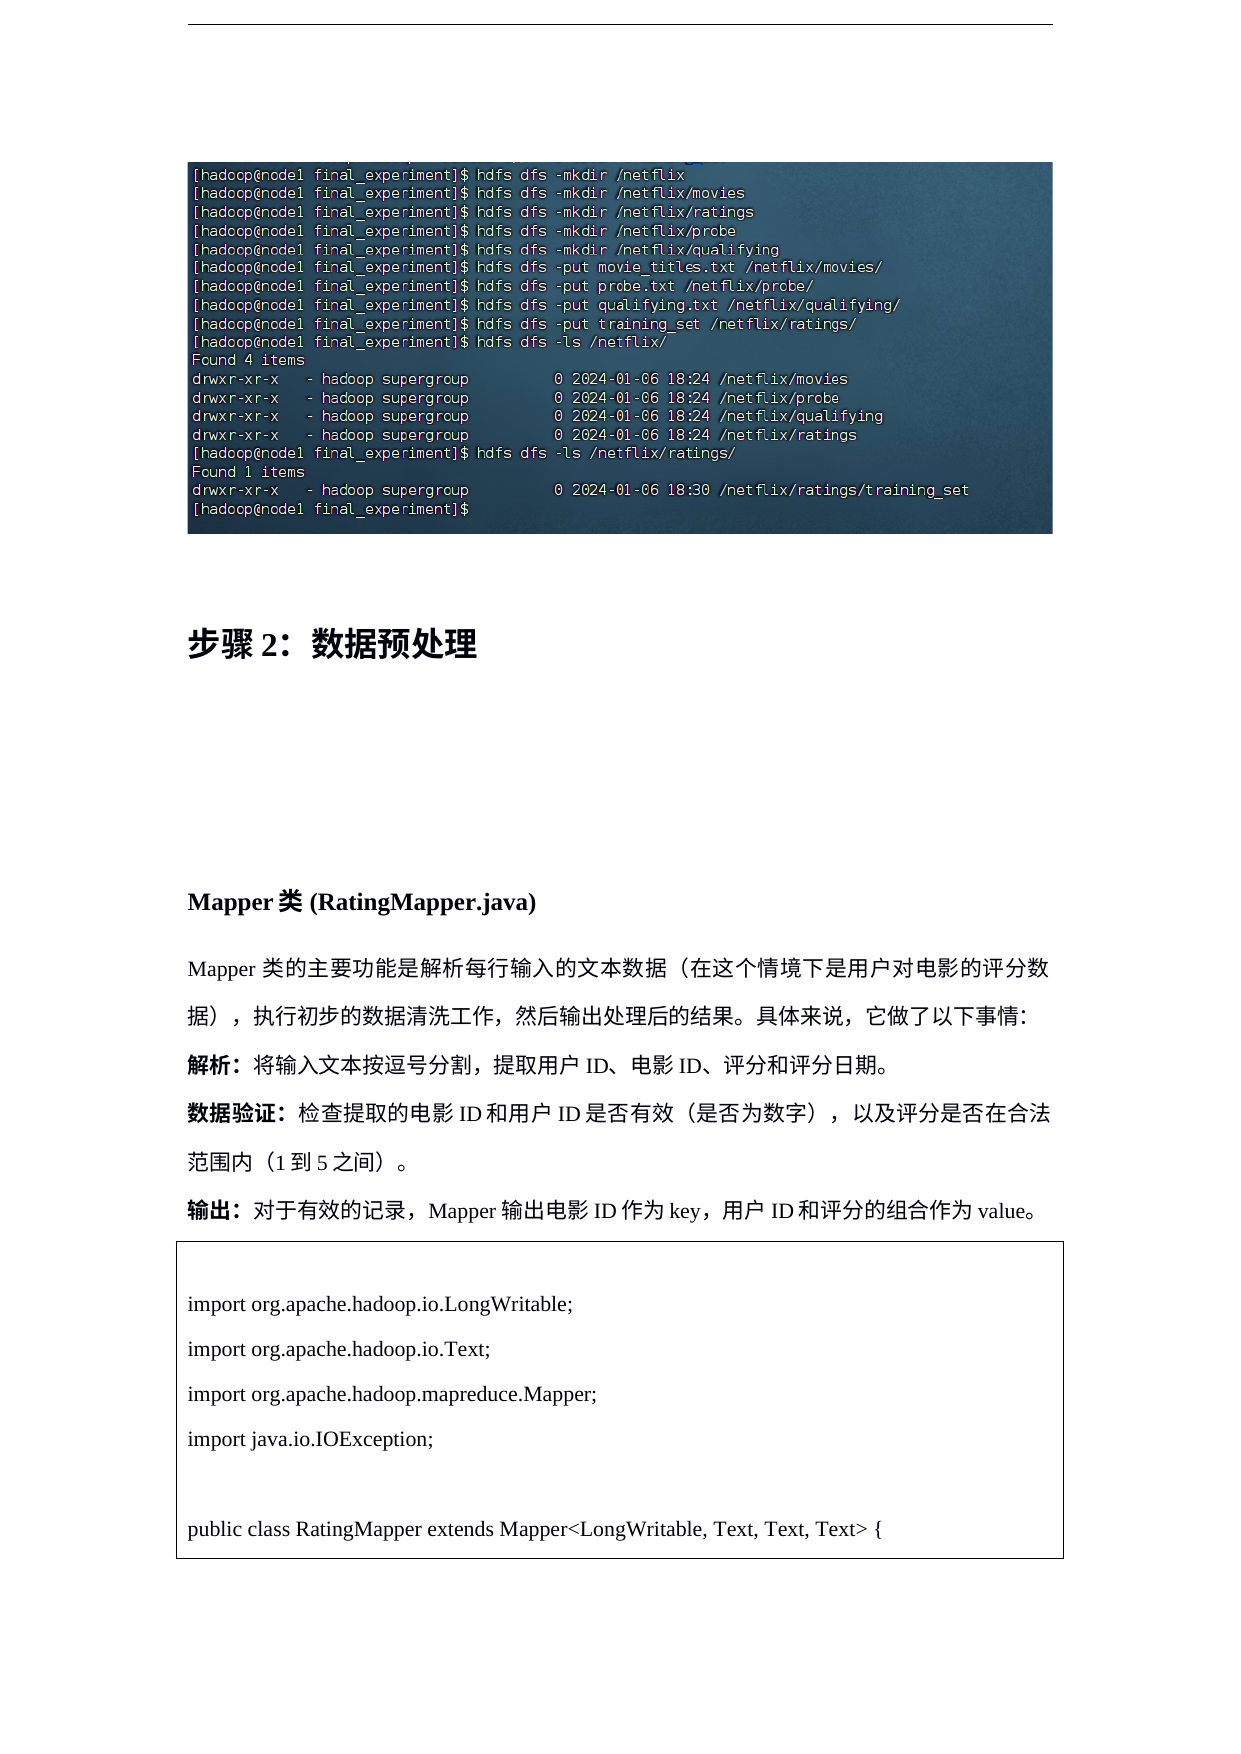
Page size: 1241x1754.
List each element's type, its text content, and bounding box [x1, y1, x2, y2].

text 解析：将输入文本按逗号分割，提取用户ID、电影ID、评分和评分日期。 [187, 1047, 1053, 1080]
text Mapper类 (RatingMapper.java) [187, 867, 1053, 932]
text 数据验证：检查提取的电影ID和用户ID是否有效（是否为数字），以及评分是否在合法范围内（1到5之间）。 [187, 1096, 1053, 1177]
text Mapper 类的主要功能是解析每行输入的文本数据（在这个情境下是用户对电影的评分数据），执行初步的数据清洗工作，然后输出处理后的结果。具体来说，它做了以下事情： [187, 950, 1053, 1031]
text 步骤2：数据预处理 [187, 610, 1053, 675]
text 输出：对于有效的记录，Mapper 输出电影ID作为key，用户ID和评分的组合作为value。 [187, 1193, 1053, 1225]
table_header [177, 1242, 1063, 1558]
picture [187, 162, 1053, 534]
